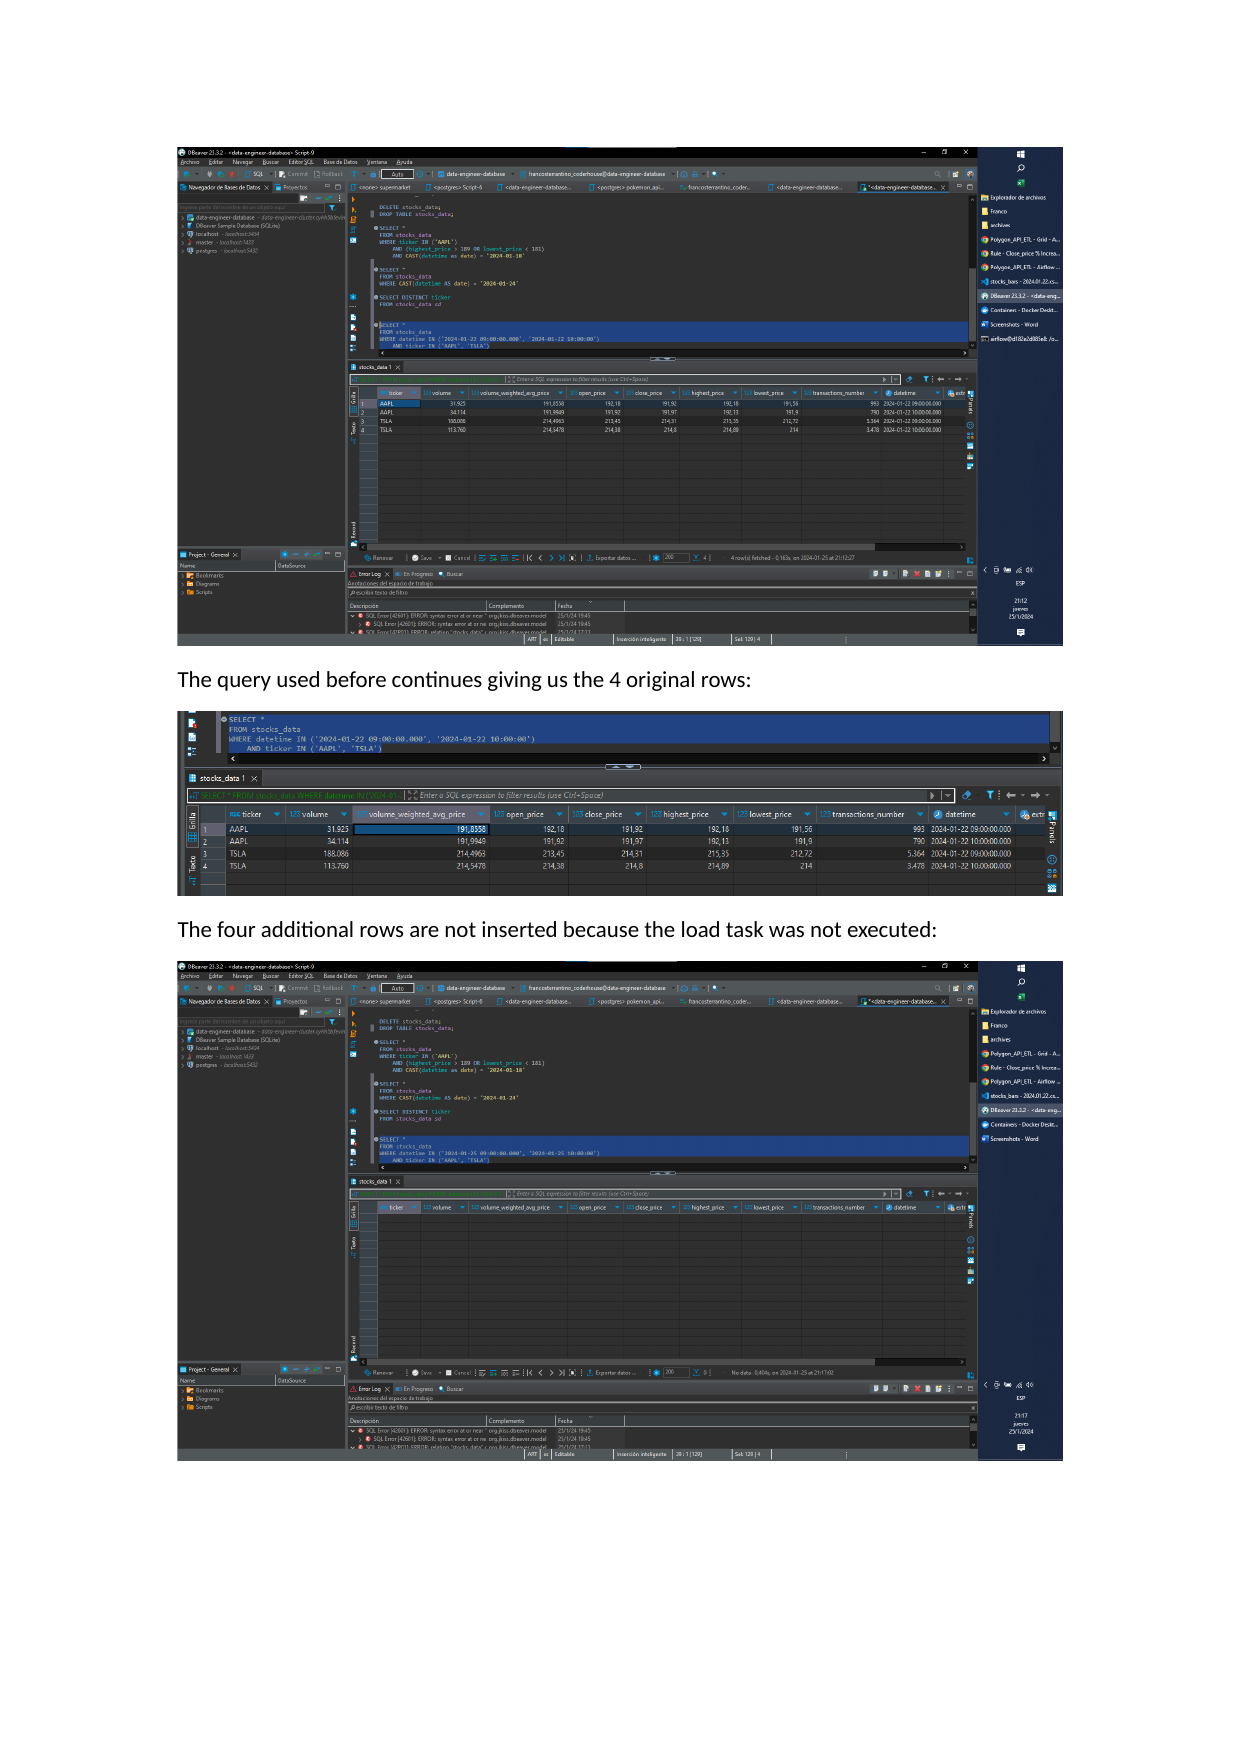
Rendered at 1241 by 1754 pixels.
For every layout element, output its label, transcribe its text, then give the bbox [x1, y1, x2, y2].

picture [177, 961, 1063, 1461]
picture [177, 711, 1063, 896]
text The four additional rows are not inserted because the load task was not executed: [177, 915, 1063, 943]
text The query used before continues giving us the 4 original rows: [177, 665, 1063, 693]
picture [177, 147, 1063, 646]
